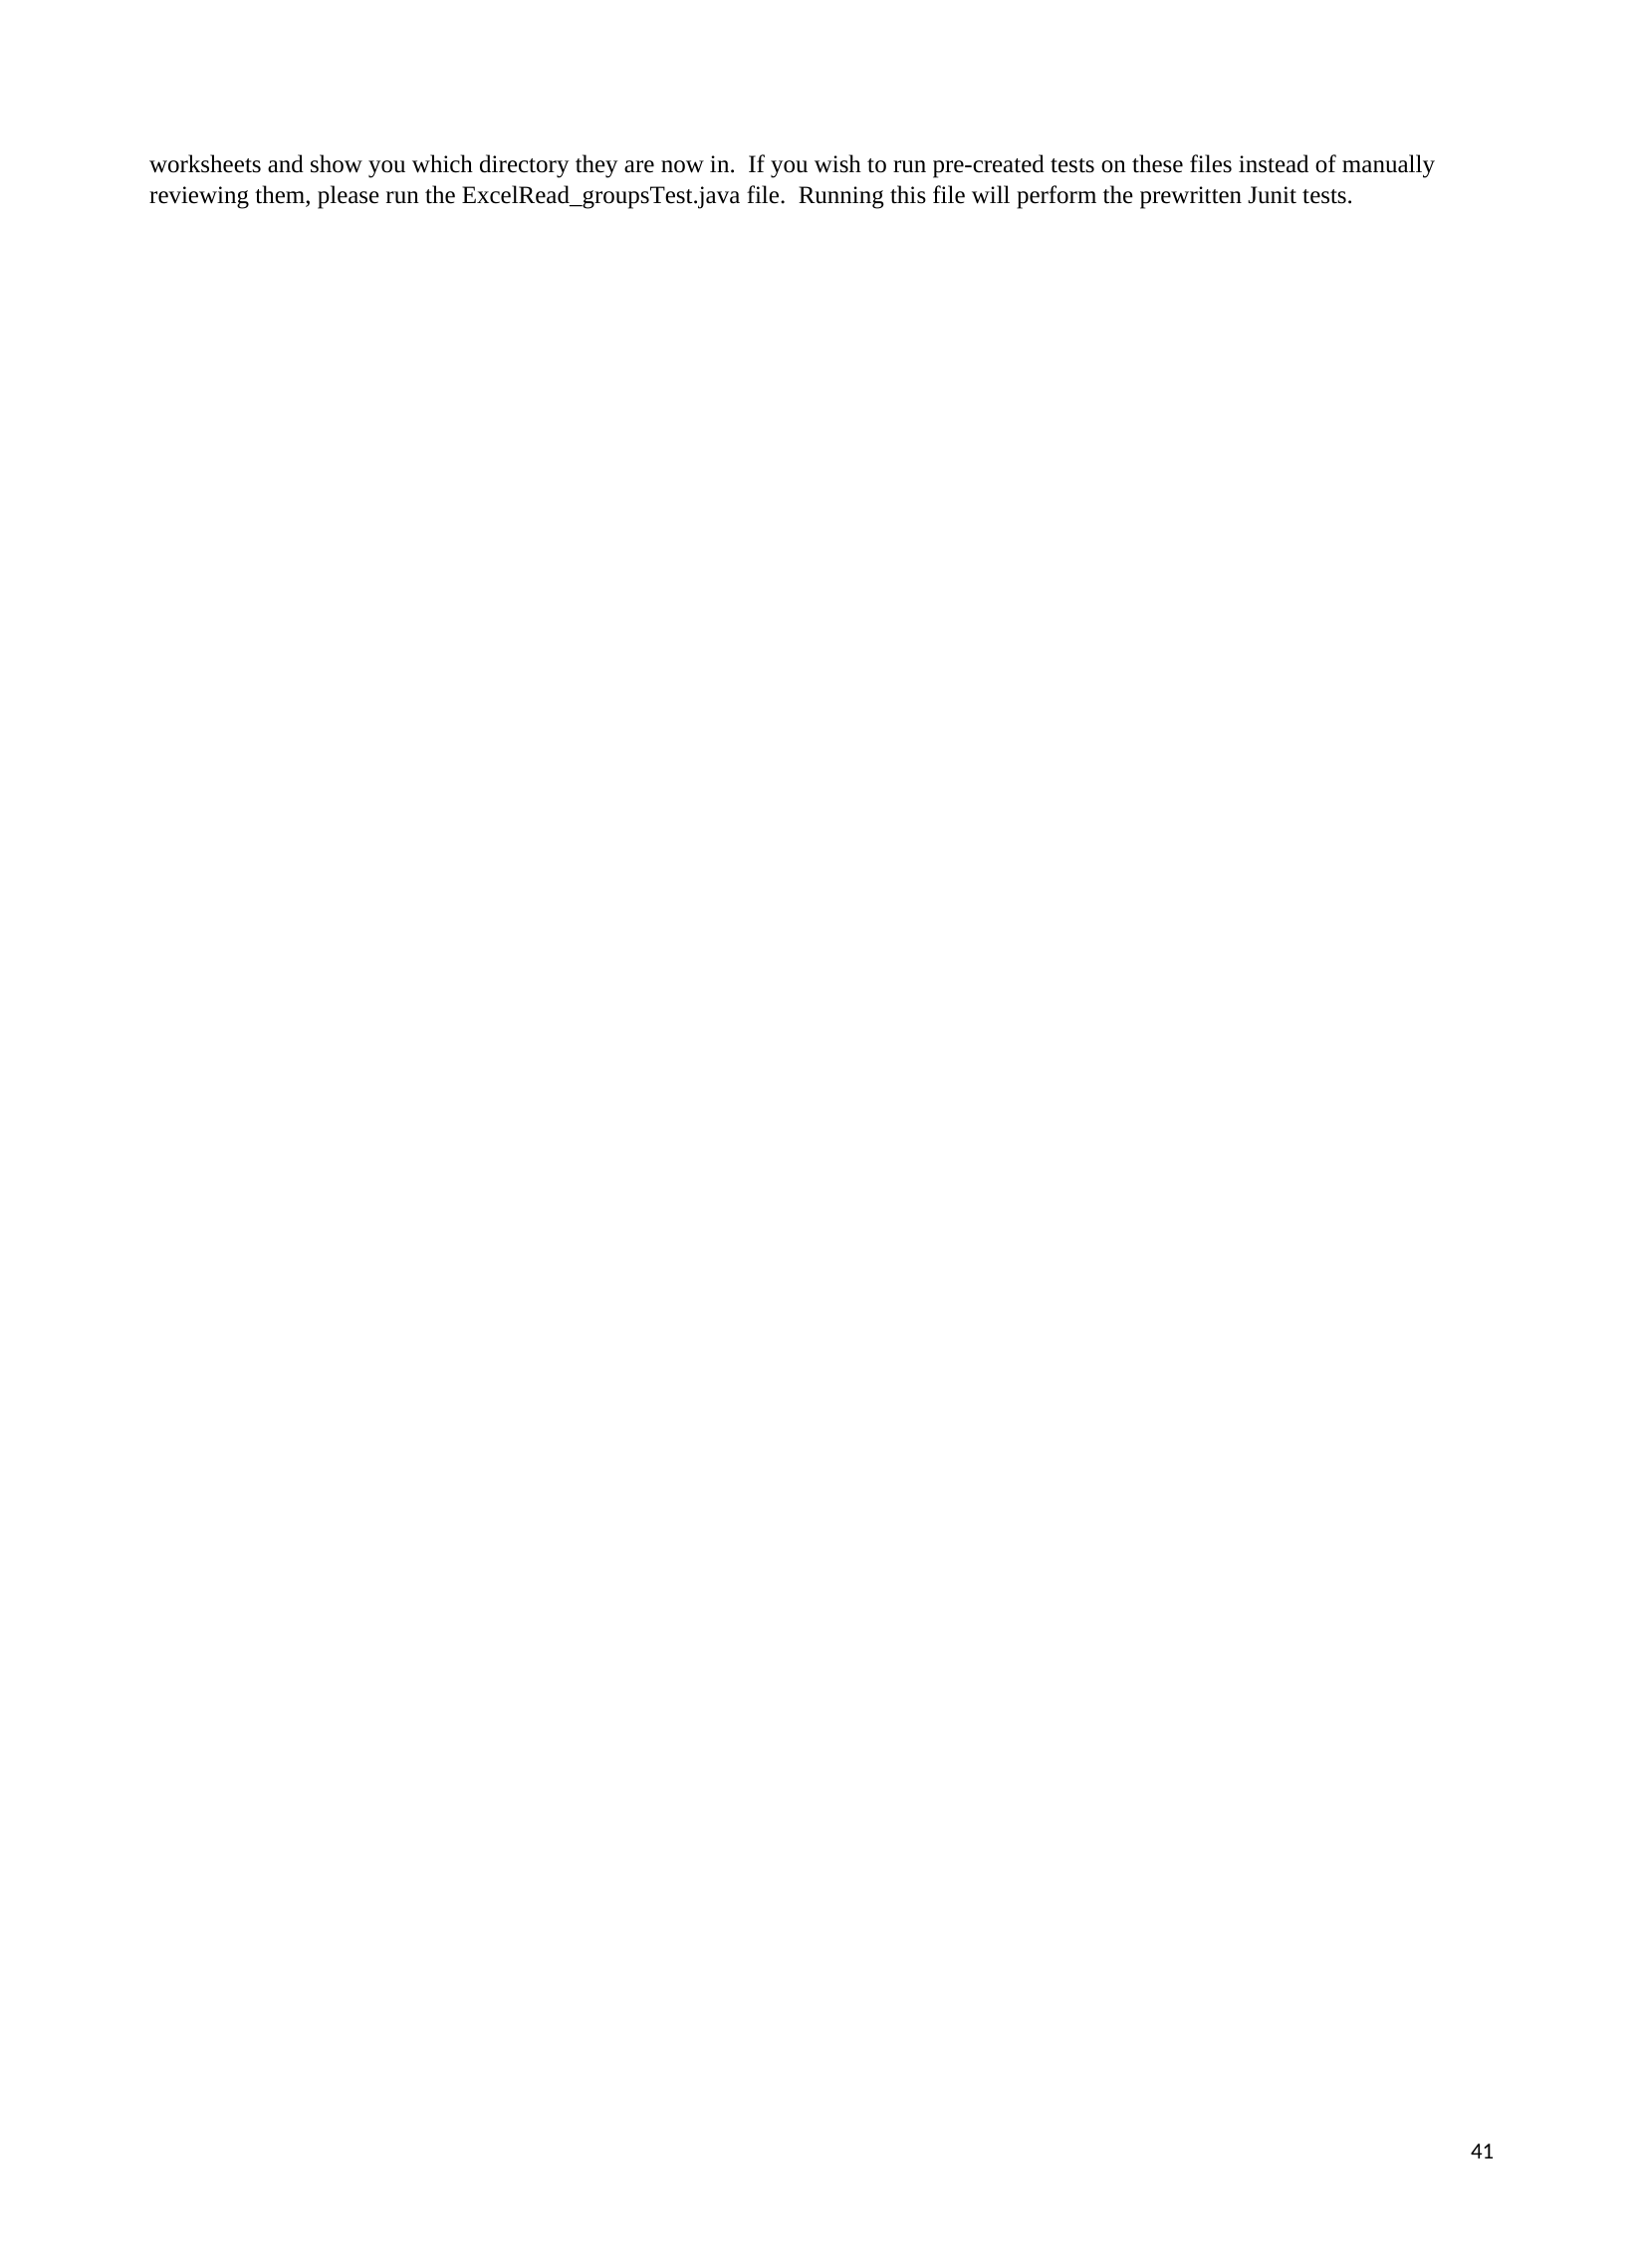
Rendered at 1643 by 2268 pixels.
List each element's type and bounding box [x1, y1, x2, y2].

text [149, 149, 1494, 209]
